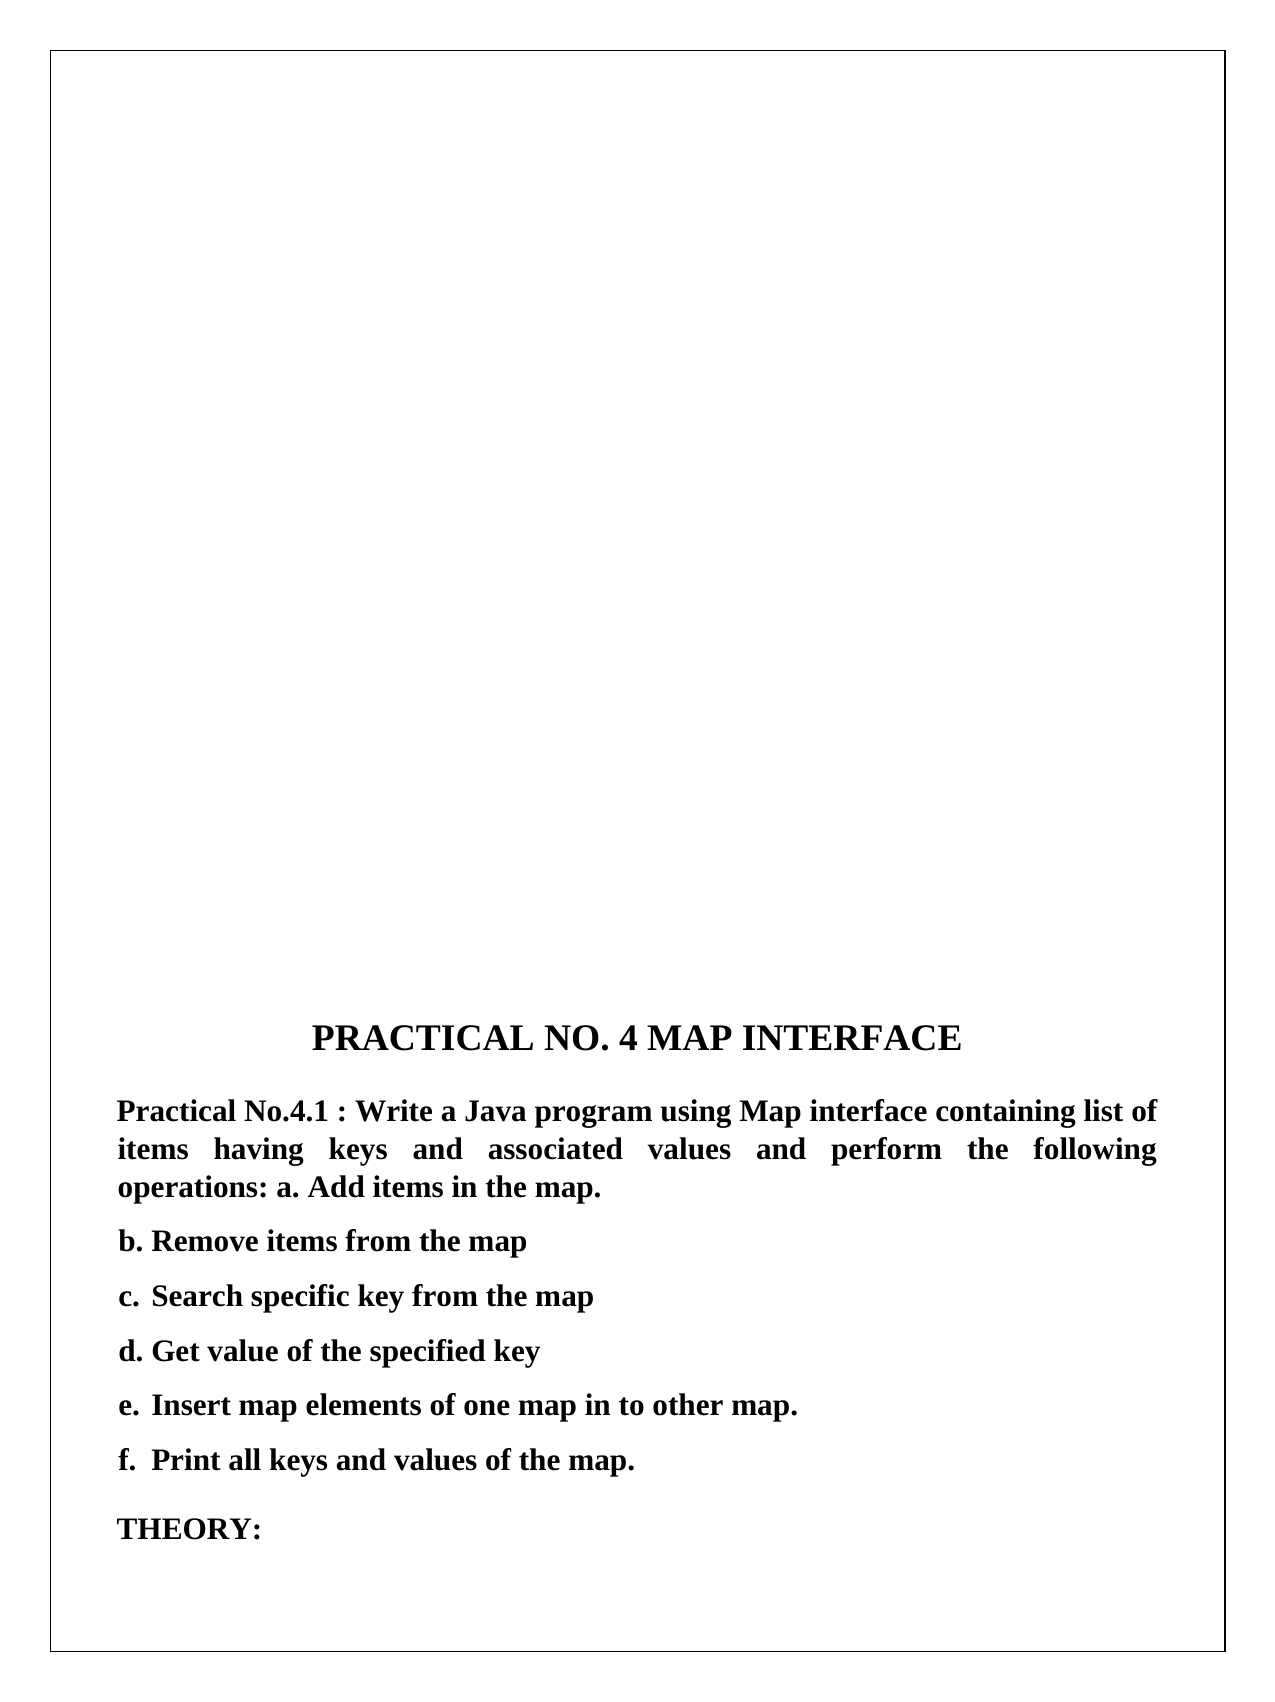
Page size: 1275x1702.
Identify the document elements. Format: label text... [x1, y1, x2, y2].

list Remove items from the map [118, 1222, 1170, 1258]
list Search specific key from the map [118, 1277, 1170, 1313]
text Practical No.4.1 : Write a Java program using Map interface containing list of items having keys and associated values and perform the following operations: a. Add items in the map. [116, 1092, 1158, 1204]
list Get value of the specified key [118, 1332, 1170, 1368]
list Print all keys and values of the map. [118, 1441, 1170, 1477]
text THEORY: [116, 1510, 1170, 1546]
list Insert map elements of one map in to other map. [118, 1387, 1170, 1423]
subtitle PRACTICAL NO. 4 MAP INTERFACE [118, 1016, 1156, 1059]
